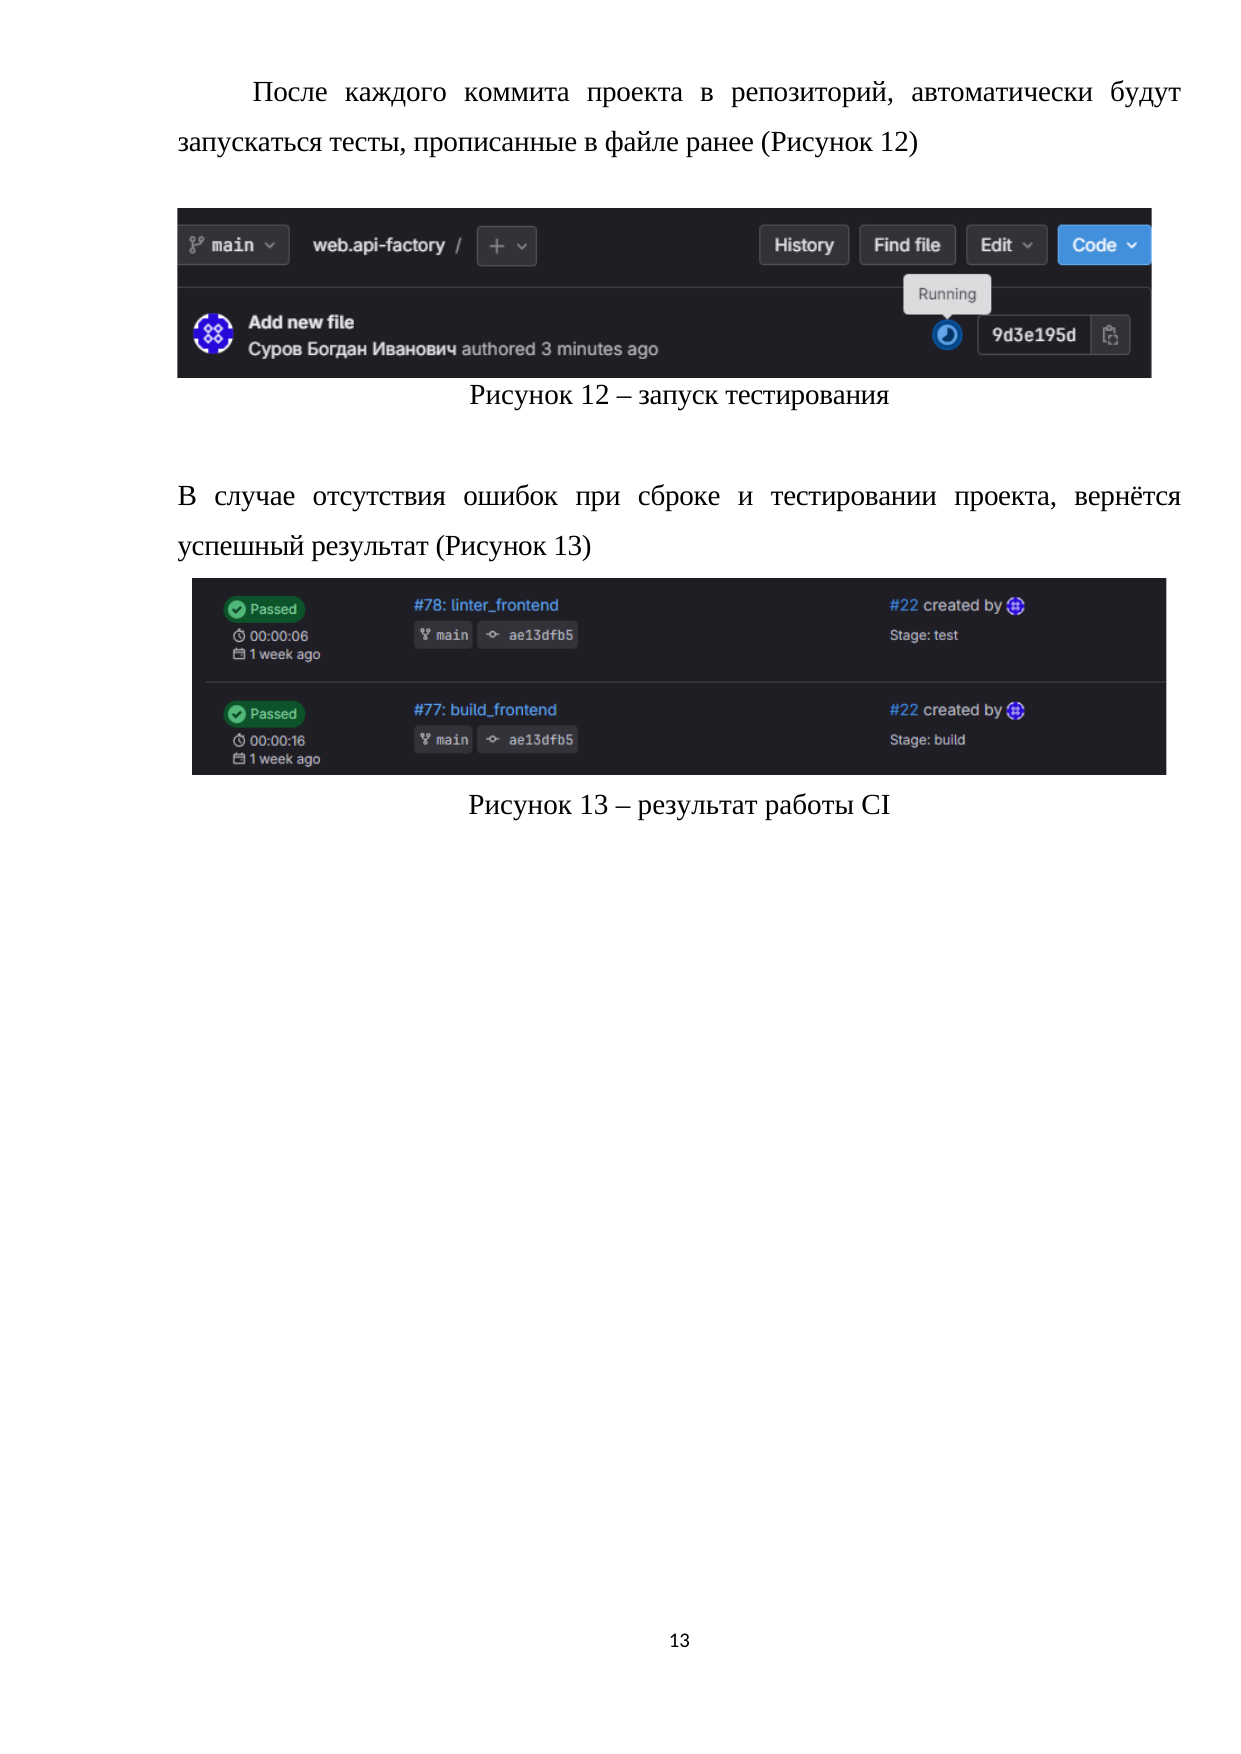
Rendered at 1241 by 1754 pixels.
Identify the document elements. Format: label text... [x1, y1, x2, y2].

text После каждого коммита проекта в репозиторий, автоматически будут запускаться тесты, прописанные в файле ранее (Рисунок 12) [177, 74, 1181, 158]
text В случае отсутствия ошибок при сброке и тестировании проекта, вернётся успешный результат (Рисунок 13) [177, 478, 1181, 562]
picture [177, 208, 1152, 378]
text Рисунок 13 – результат работы CI [177, 787, 1181, 821]
text Рисунок 12 – запуск тестирования [177, 377, 1181, 411]
picture [192, 578, 1167, 775]
